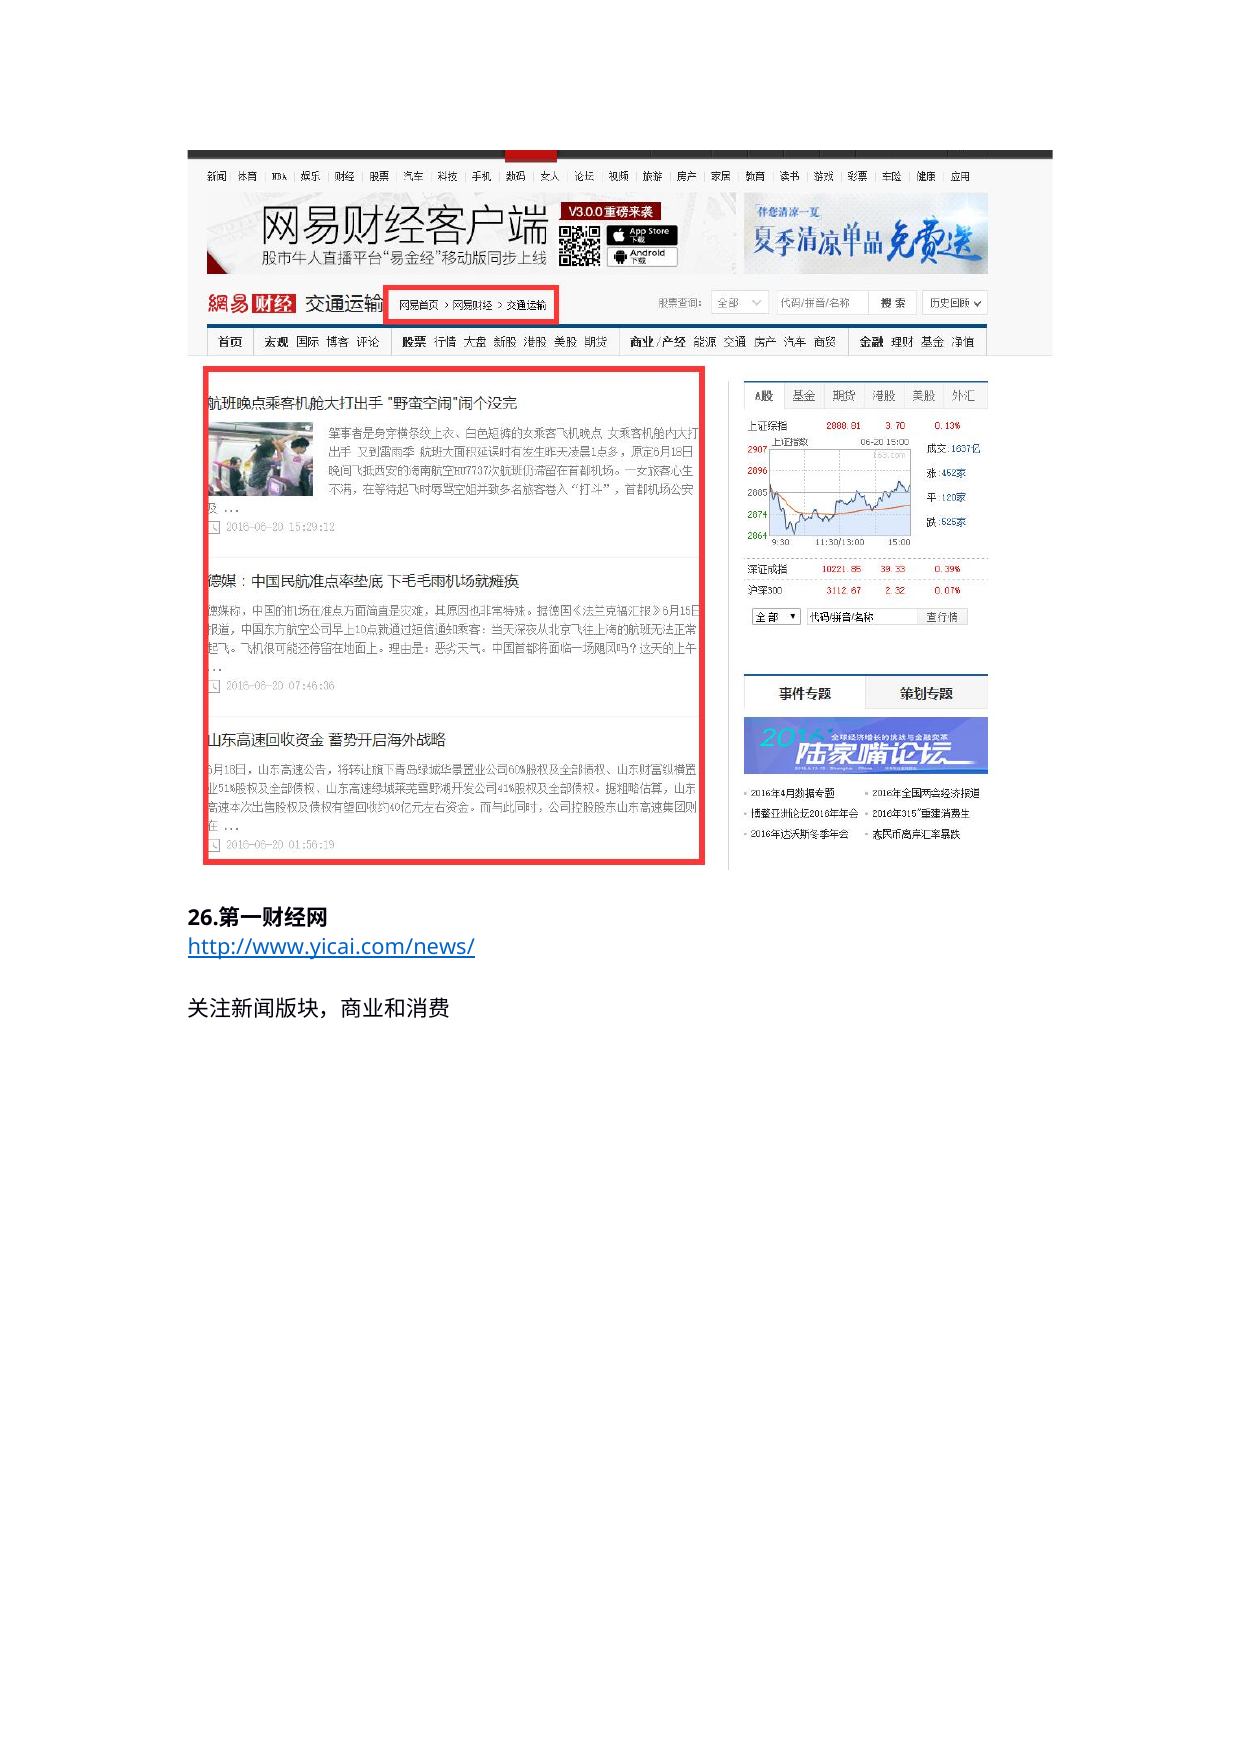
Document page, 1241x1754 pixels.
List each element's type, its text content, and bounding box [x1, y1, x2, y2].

text 26.第一财经网 [187, 899, 1053, 931]
picture [187, 150, 1053, 870]
text 关注新闻版块，商业和消费 [187, 991, 1053, 1022]
text http://www.yicai.com/news/ [187, 931, 1053, 961]
